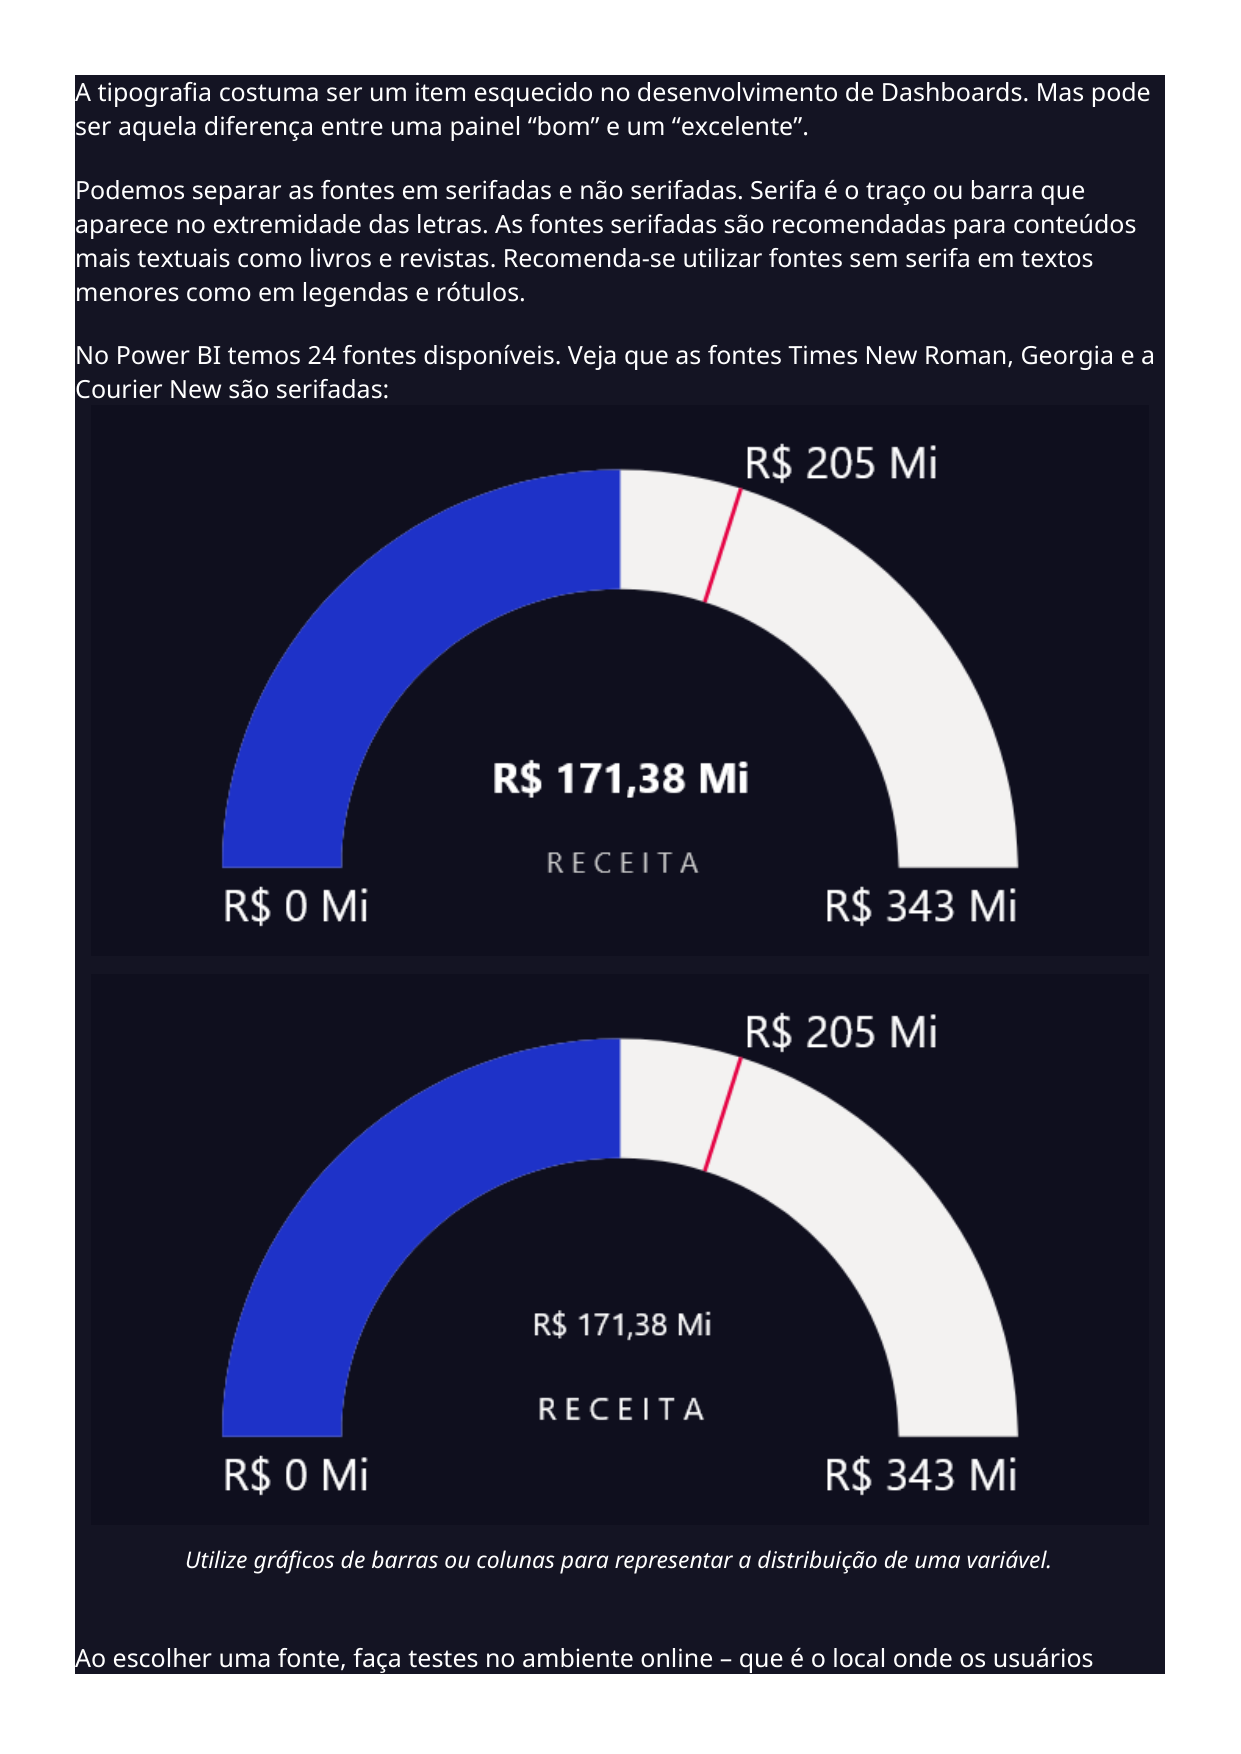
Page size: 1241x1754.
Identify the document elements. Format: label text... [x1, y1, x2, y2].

text Utilize gráficos de barras ou colunas para representar a distribuição de uma variável. [75, 1543, 1165, 1575]
picture [91, 405, 1149, 956]
picture [91, 974, 1149, 1525]
text No Power BI temos 24 fontes disponíveis. Veja que as fontes Times New Roman, Georgia e a Courier New são serifadas: [75, 338, 1165, 406]
text A tipografia costuma ser um item esquecido no desenvolvimento de Dashboards. Mas pode ser aquela diferença entre uma painel “bom” e um “excelente”. [75, 75, 1165, 143]
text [75, 1606, 1165, 1674]
text Podemos separar as fontes em serifadas e não serifadas. Serifa é o traço ou barra que aparece no extremidade das letras. As fontes serifadas são recomendadas para conteúdos mais textuais como livros e revistas. Recomenda-se utilizar fontes sem serifa em textos menores como em legendas e rótulos. [75, 172, 1165, 308]
